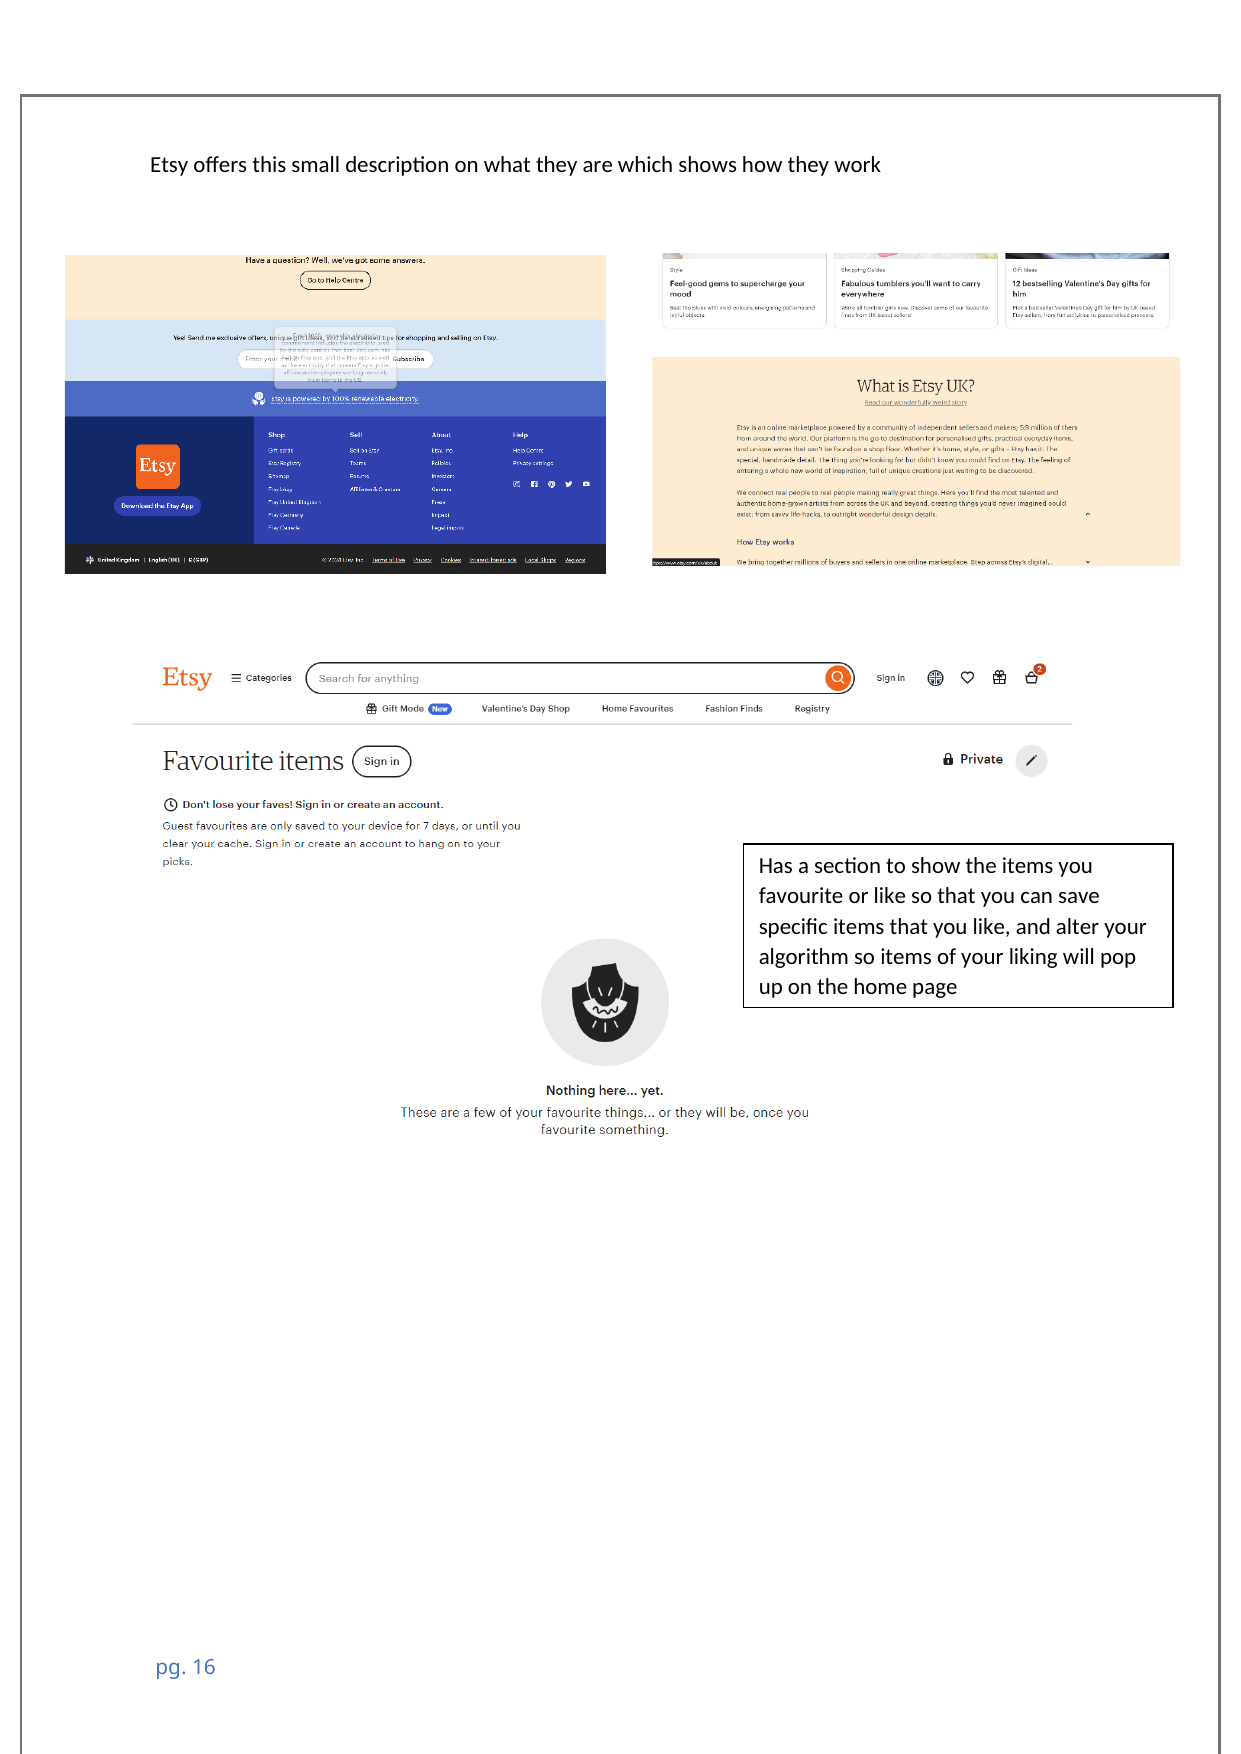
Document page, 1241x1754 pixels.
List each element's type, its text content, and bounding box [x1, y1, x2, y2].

text Etsy offers this small description on what they are which shows how they work [150, 150, 1090, 178]
picture [64, 255, 606, 574]
picture [652, 253, 1181, 566]
picture [132, 660, 1073, 1219]
